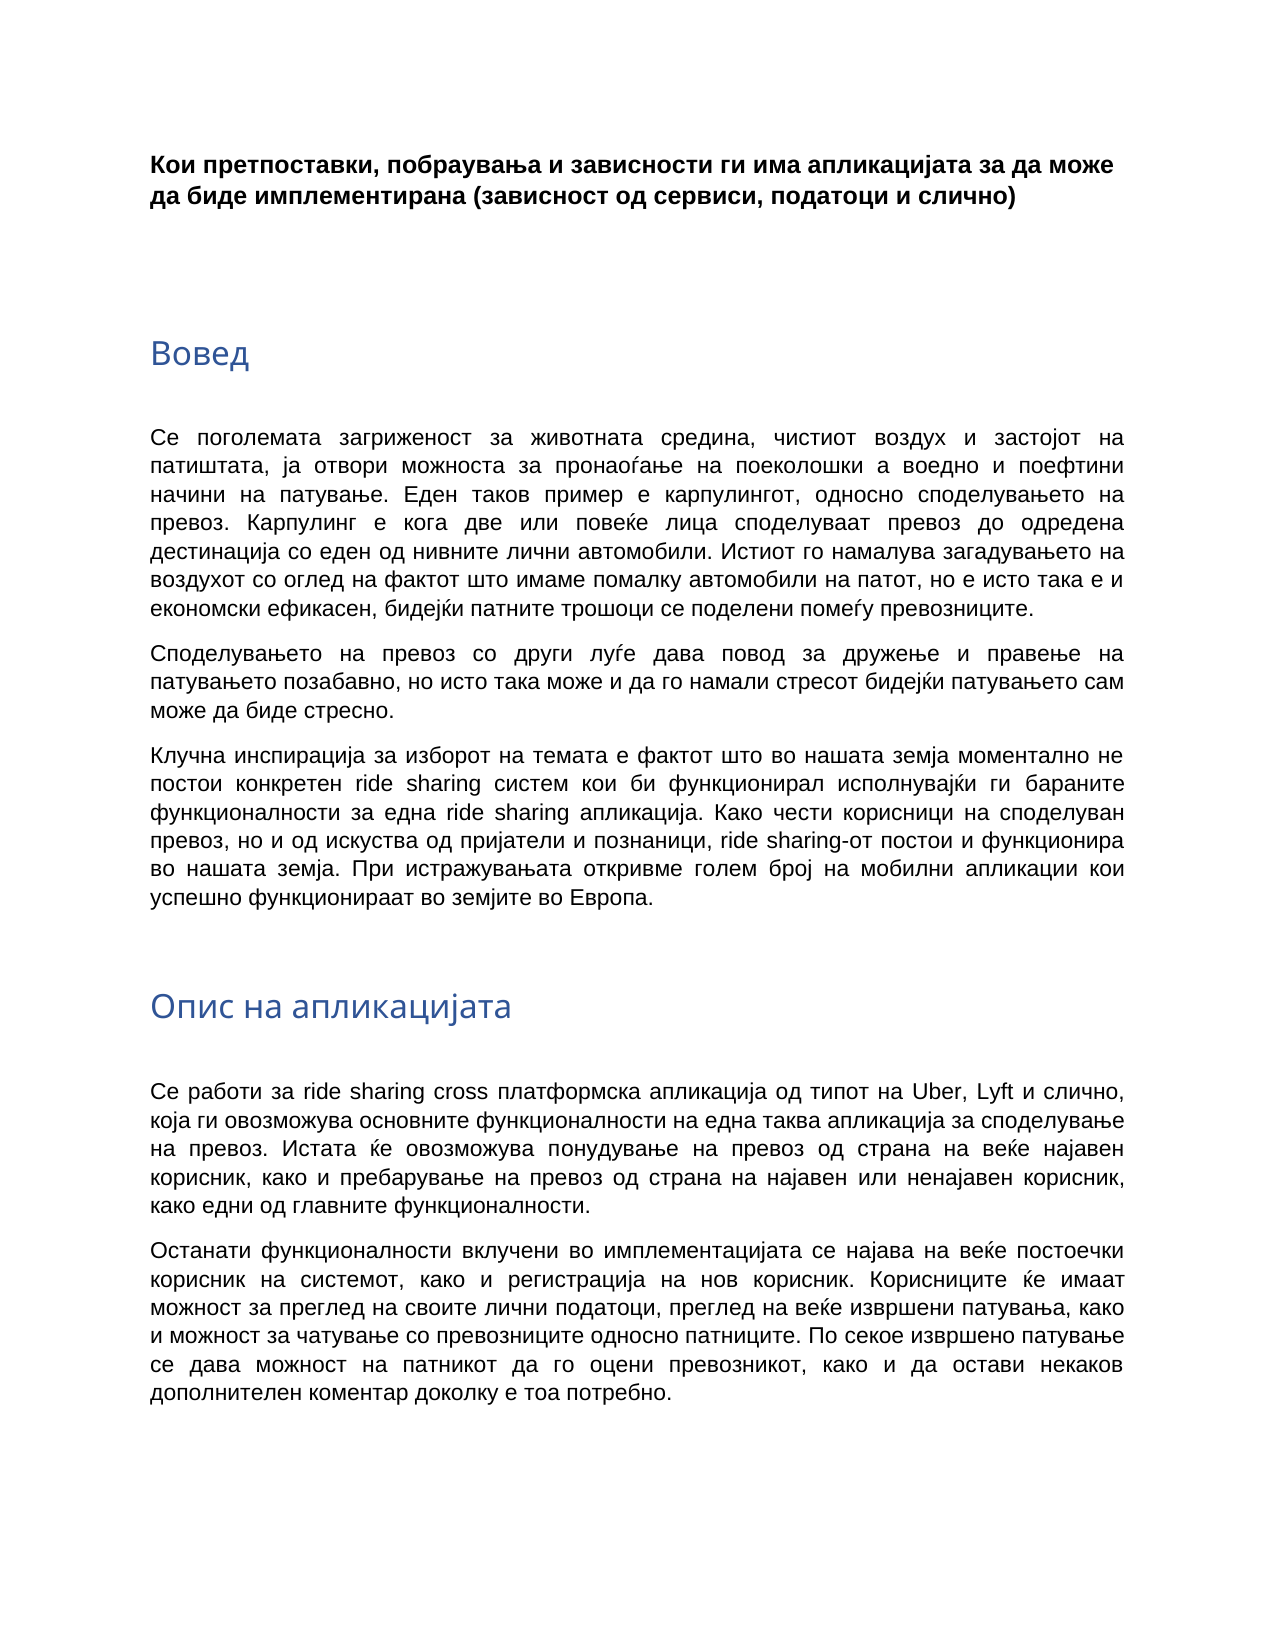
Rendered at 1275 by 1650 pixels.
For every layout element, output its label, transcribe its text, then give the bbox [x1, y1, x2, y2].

subtitle Вовед [150, 330, 1125, 375]
text Се работи за ride sharing cross платформска aпликација од типот на Uber, Lyft и слично, која ги овозможува основните функционалности на една таква апликација за споделување на превоз. Истата ќе овозможува понудување на превоз од страна на веќе најавен корисник, како и пребарување на превоз од страна на најавен или ненајавен корисник, како едни од главните функционалности. [150, 1078, 1125, 1218]
text Се поголемата загриженост за животната средина, чистиот воздух и застојот на патиштата, ја отвори можноста за пронаоѓање на поеколошки а воедно и поефтини начини на патување. Еден таков пример е карпулингот, односно споделувањето на превоз. Карпулинг е кога две или повеќе лица споделуваат превоз до одредена дестинација со еден од нивните лични автомобили. Истиот го намалува загадувањето на воздухот со оглед на фактот што имаме помалку автомобили на патот, но е исто така е и економски ефикасен, бидејќи патните трошоци се поделени помеѓу превозниците. [150, 424, 1125, 621]
text Споделувањето на превоз со други луѓе дава повод за дружење и правење на патувањето позабавно, но исто така може и да го намали стресот бидејќи патувањето сам може да биде стресно. [150, 640, 1125, 723]
subtitle Опис на апликацијата [150, 982, 1125, 1028]
text Клучна инспирација за изборот на темата е фактот што во нашата земја моментално не постои конкретен ride sharing систем кои би функционирал исполнувајќи ги бараните функционалности за една ride sharing апликација. Како чести корисници на споделуван превоз, но и од искуства од пријатели и познаници, ride sharing-от постои и функционира во нашата земја. При истражувањата откривме голем број на мобилни апликации кои успешно функционираат во земјите во Европа. [150, 742, 1125, 910]
text Останати функционалности вклучени во имплементацијата се најава на веќе постоечки корисник на системот, како и регистрација на нов корисник. Корисниците ќе имаат можност за преглед на своите лични податоци, преглед на веќе извршени патувања, како и можност за чатување со превозниците односно патниците. По секое извршено патување се дава можност на патникот да го оцени превозникот, како и да остави некаков дополнителен коментар доколку е тоа потребно. [150, 1237, 1125, 1406]
text Кои претпоставки, побраувања и зависности ги има апликацијата за да може да биде имплементирана (зависност од сервиси, податоци и слично) [150, 150, 1125, 210]
